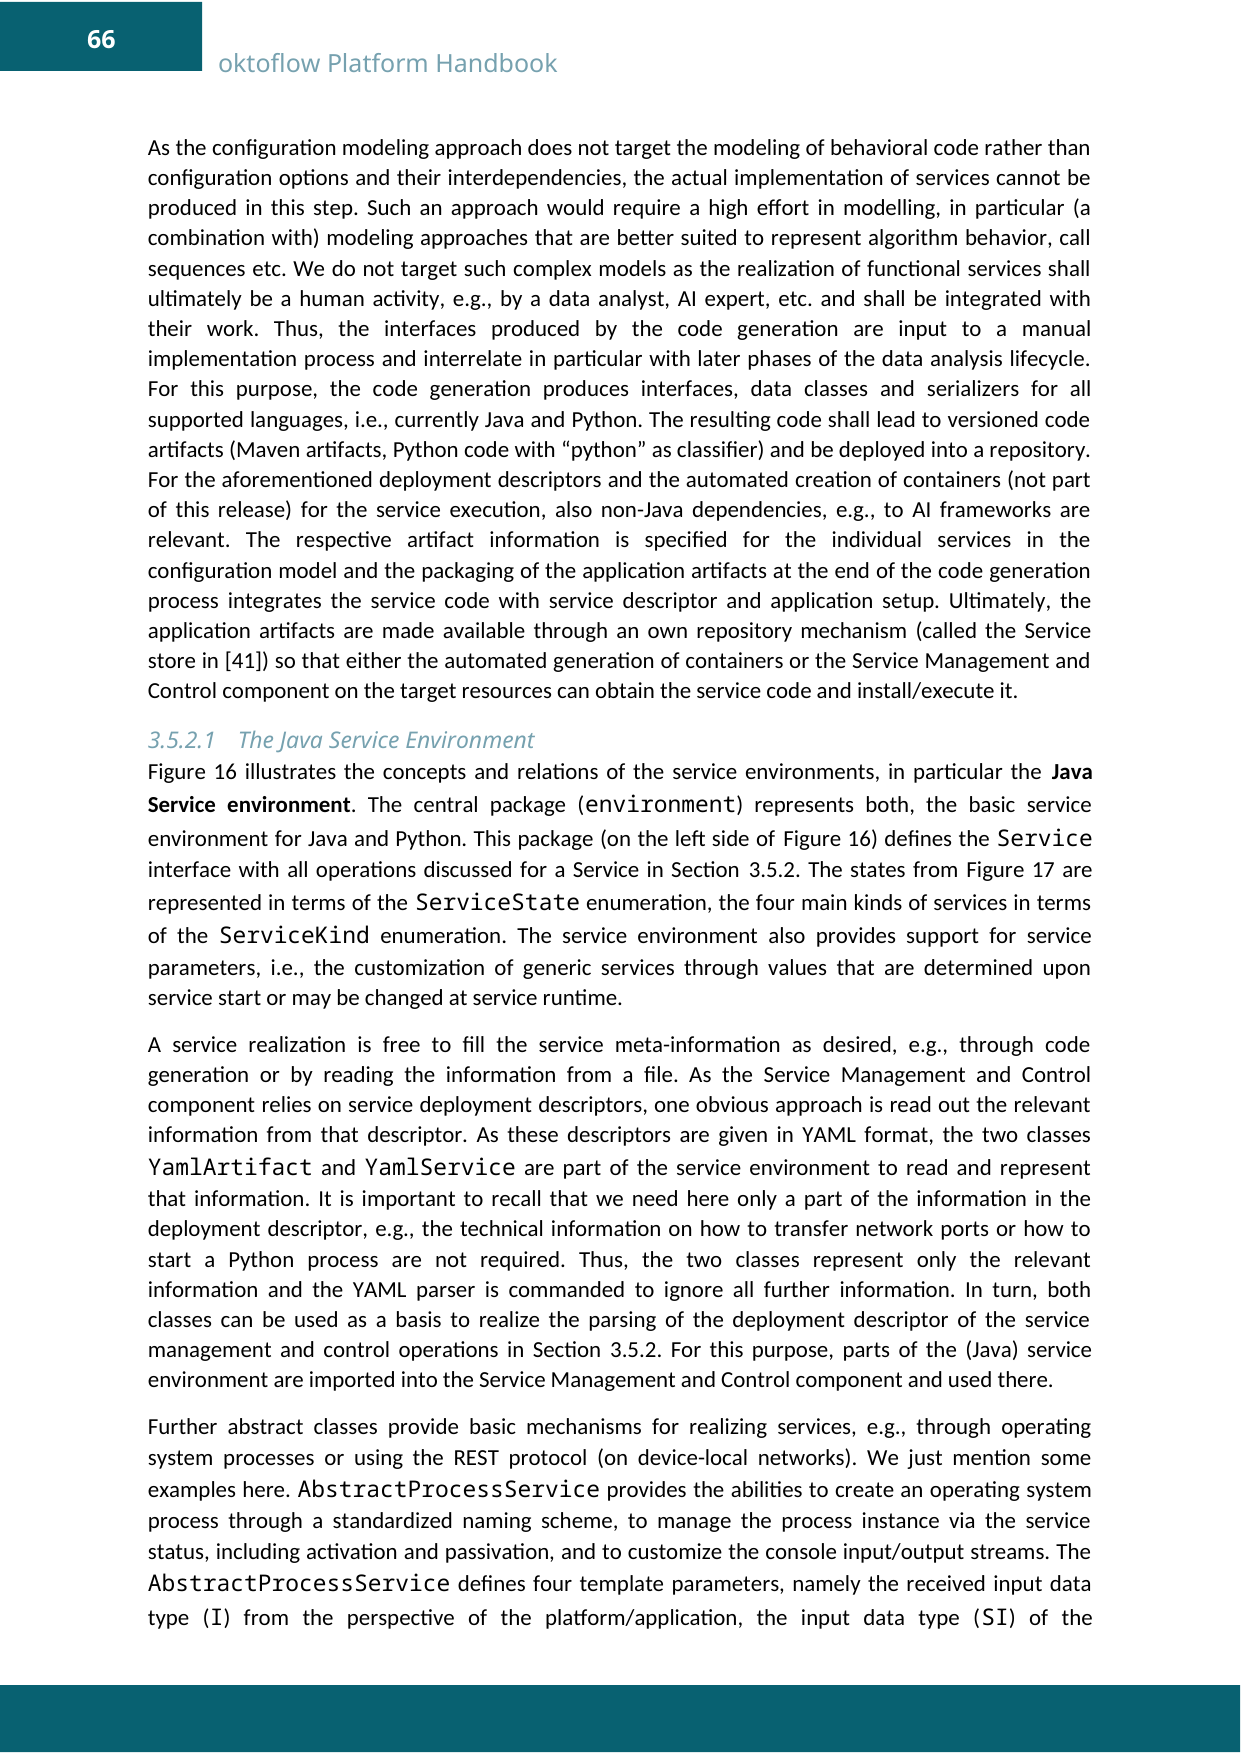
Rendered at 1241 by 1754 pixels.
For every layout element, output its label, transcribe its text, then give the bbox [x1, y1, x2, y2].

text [148, 1412, 1093, 1632]
text Figure 16 illustrates the concepts and relations of the service environments, in particular the Java Service environment. The central package (environment) represents both, the basic service environment for Java and Python. This package (on the left side of Figure 16) defines the Service interface with all operations discussed for a Service in Section 3.5.2. The states from Figure 17 are represented in terms of the ServiceState enumeration, the four main kinds of services in terms of the ServiceKind enumeration. The service environment also provides support for service parameters, i.e., the customization of generic services through values that are determined upon service start or may be changed at service runtime. [148, 757, 1093, 1011]
text As the configuration modeling approach does not target the modeling of behavioral code rather than configuration options and their interdependencies, the actual implementation of services cannot be produced in this step. Such an approach would require a high effort in modelling, in particular (a combination with) modeling approaches that are better suited to represent algorithm behavior, call sequences etc. We do not target such complex models as the realization of functional services shall ultimately be a human activity, e.g., by a data analyst, AI expert, etc. and shall be integrated with their work. Thus, the interfaces produced by the code generation are input to a manual implementation process and interrelate in particular with later phases of the data analysis lifecycle. For this purpose, the code generation produces interfaces, data classes and serializers for all supported languages, i.e., currently Java and Python. The resulting code shall lead to versioned code artifacts (Maven artifacts, Python code with “python” as classifier) and be deployed into a repository. For the aforementioned deployment descriptors and the automated creation of containers (not part of this release) for the service execution, also non-Java dependencies, e.g., to AI frameworks are relevant. The respective artifact information is specified for the individual services in the configuration model and the packaging of the application artifacts at the end of the code generation process integrates the service code with service descriptor and application setup. Ultimately, the application artifacts are made available through an own repository mechanism (called the Service store in [41]) so that either the automated generation of containers or the Service Management and Control component on the target resources can obtain the service code and install/execute it. [148, 133, 1093, 705]
text A service realization is free to fill the service meta-information as desired, e.g., through code generation or by reading the information from a file. As the Service Management and Control component relies on service deployment descriptors, one obvious approach is read out the relevant information from that descriptor. As these descriptors are given in YAML format, the two classes YamlArtifact and YamlService are part of the service environment to read and represent that information. It is important to recall that we need here only a part of the information in the deployment descriptor, e.g., the technical information on how to transfer network ports or how to start a Python process are not required. Thus, the two classes represent only the relevant information and the YAML parser is commanded to ignore all further information. In turn, both classes can be used as a basis to realize the parsing of the deployment descriptor of the service management and control operations in Section 3.5.2. For this purpose, parts of the (Java) service environment are imported into the Service Management and Control component and used there. [148, 1030, 1093, 1394]
subtitle The Java Service Environment [148, 723, 1093, 755]
